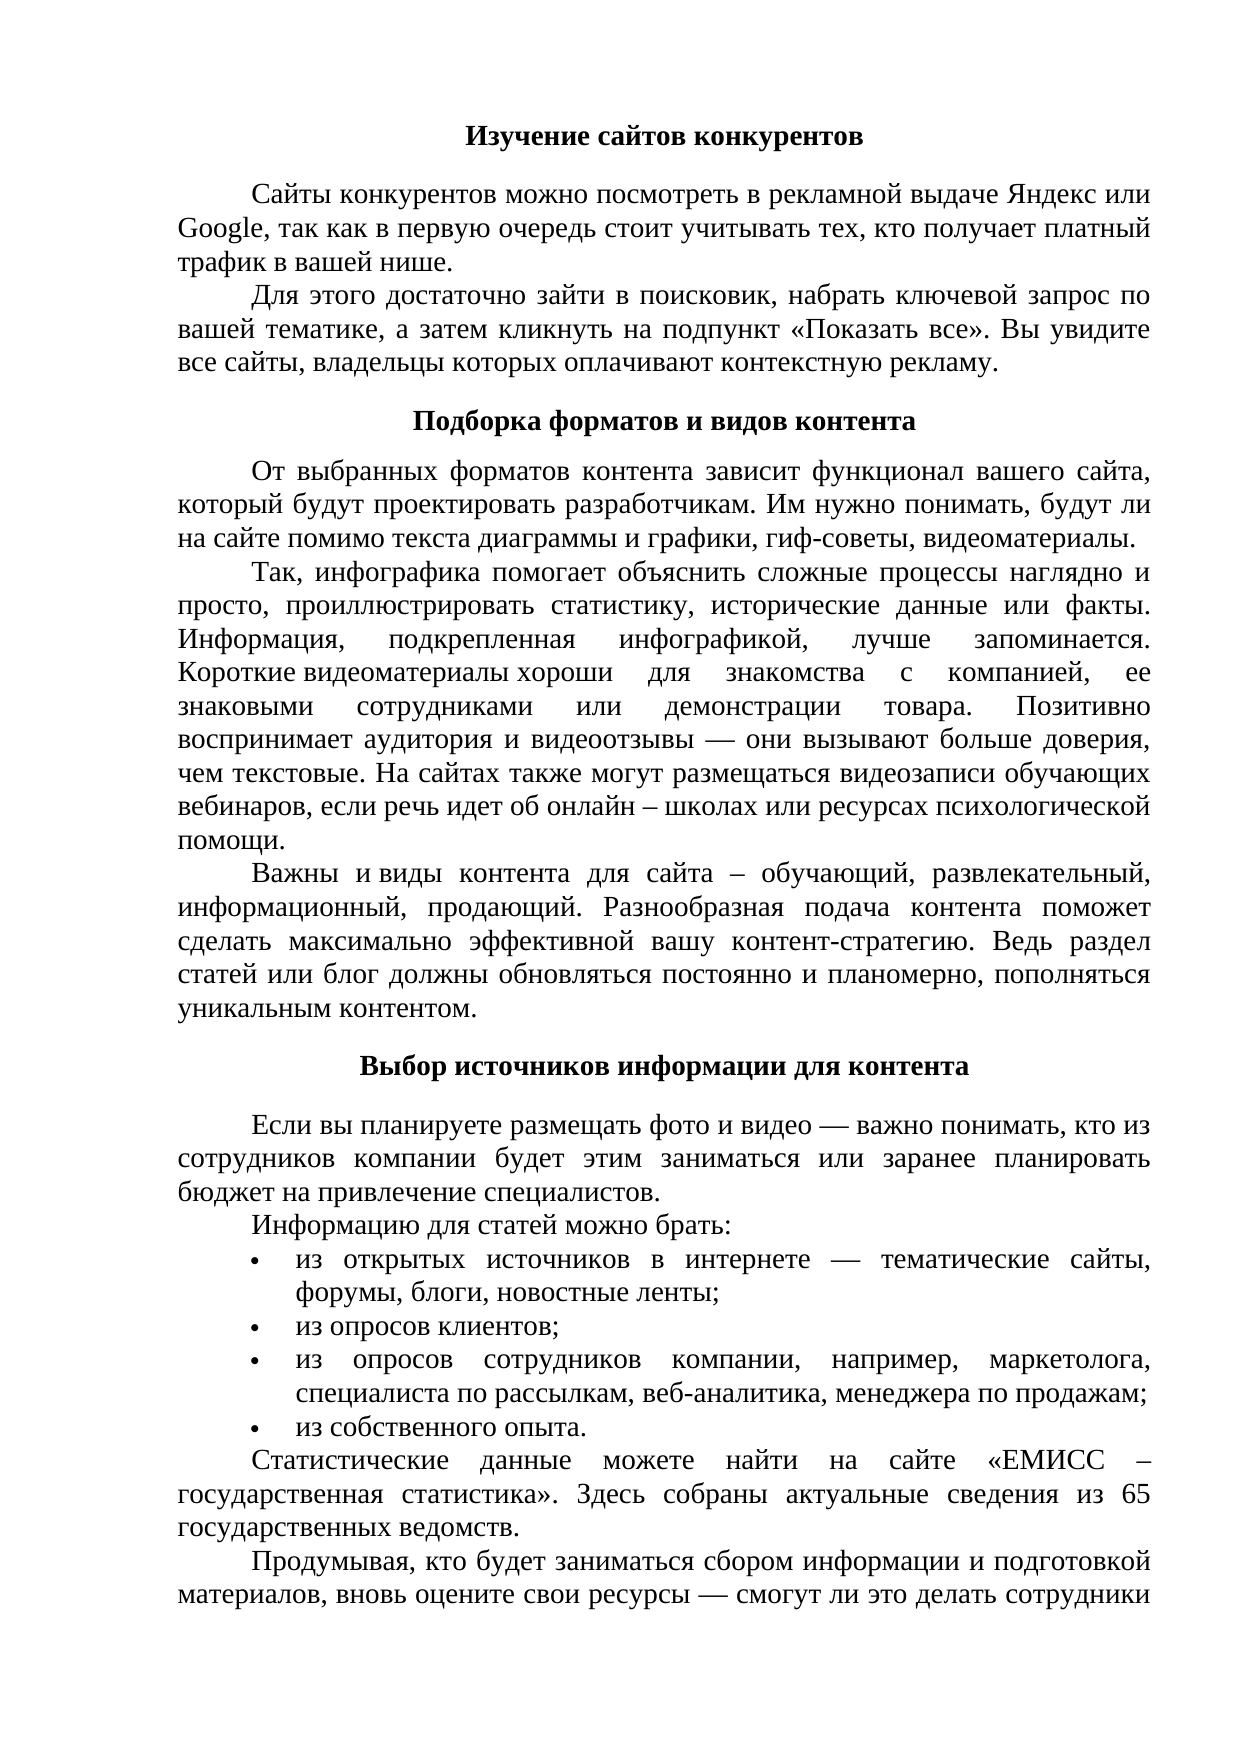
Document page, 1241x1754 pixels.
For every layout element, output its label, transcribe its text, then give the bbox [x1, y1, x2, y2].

text Информацию для статей можно брать: [177, 1207, 1152, 1241]
text Важны и виды контента для сайта – обучающий, развлекательный, информационный, продающий. Разнообразная подача контента поможет сделать максимально эффективной вашу контент-стратегию. Ведь раздел статей или блог должны обновляться постоянно и планомерно, пополняться уникальным контентом. [177, 856, 1152, 1023]
text Статистические данные можете найти на сайте «ЕМИСС – государственная статистика». Здесь собраны актуальные сведения из 65 государственных ведомств. [177, 1442, 1152, 1543]
text Выбор источников информации для контента [177, 1048, 1152, 1082]
list из опросов клиентов; [251, 1308, 1152, 1342]
list из опросов сотрудников компании, например, маркетолога, специалиста по рассылкам, веб-аналитика, менеджера по продажам; [251, 1342, 1152, 1409]
text Подборка форматов и видов контента [177, 403, 1152, 436]
text Так, инфографика помогает объяснить сложные процессы наглядно и просто, проиллюстрировать статистику, исторические данные или факты. Информация, подкрепленная инфографикой, лучше запоминается. Короткие видеоматериалы хороши для знакомства с компанией, ее знаковыми сотрудниками или демонстрации товара. Позитивно воспринимает аудитория и видеоотзывы ― они вызывают больше доверия, чем текстовые. На сайтах также могут размещаться видеозаписи обучающих вебинаров, если речь идет об онлайн – школах или ресурсах психологической помощи. [177, 554, 1152, 856]
text Сайты конкурентов можно посмотреть в рекламной выдаче Яндекс или Google, так как в первую очередь стоит учитывать тех, кто получает платный трафик в вашей нише. [177, 177, 1152, 277]
text Изучение сайтов конкурентов [177, 118, 1152, 152]
list из собственного опыта. [251, 1409, 1152, 1442]
text Для этого достаточно зайти в поисковик, набрать ключевой запрос по вашей тематике, а затем кликнуть на подпункт «Показать все». Вы увидите все сайты, владельцы которых оплачивают контекстную рекламу. [177, 277, 1152, 378]
list из открытых источников в интернете — тематические сайты, форумы, блоги, новостные ленты; [251, 1241, 1152, 1308]
text Если вы планируете размещать фото и видео ― важно понимать, кто из сотрудников компании будет этим заниматься или заранее планировать бюджет на привлечение специалистов. [177, 1107, 1152, 1207]
text От выбранных форматов контента зависит функционал вашего сайта, который будут проектировать разработчикам. Им нужно понимать, будут ли на сайте помимо текста диаграммы и графики, гиф-советы, видеоматериалы. [177, 453, 1152, 554]
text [177, 1543, 1152, 1610]
